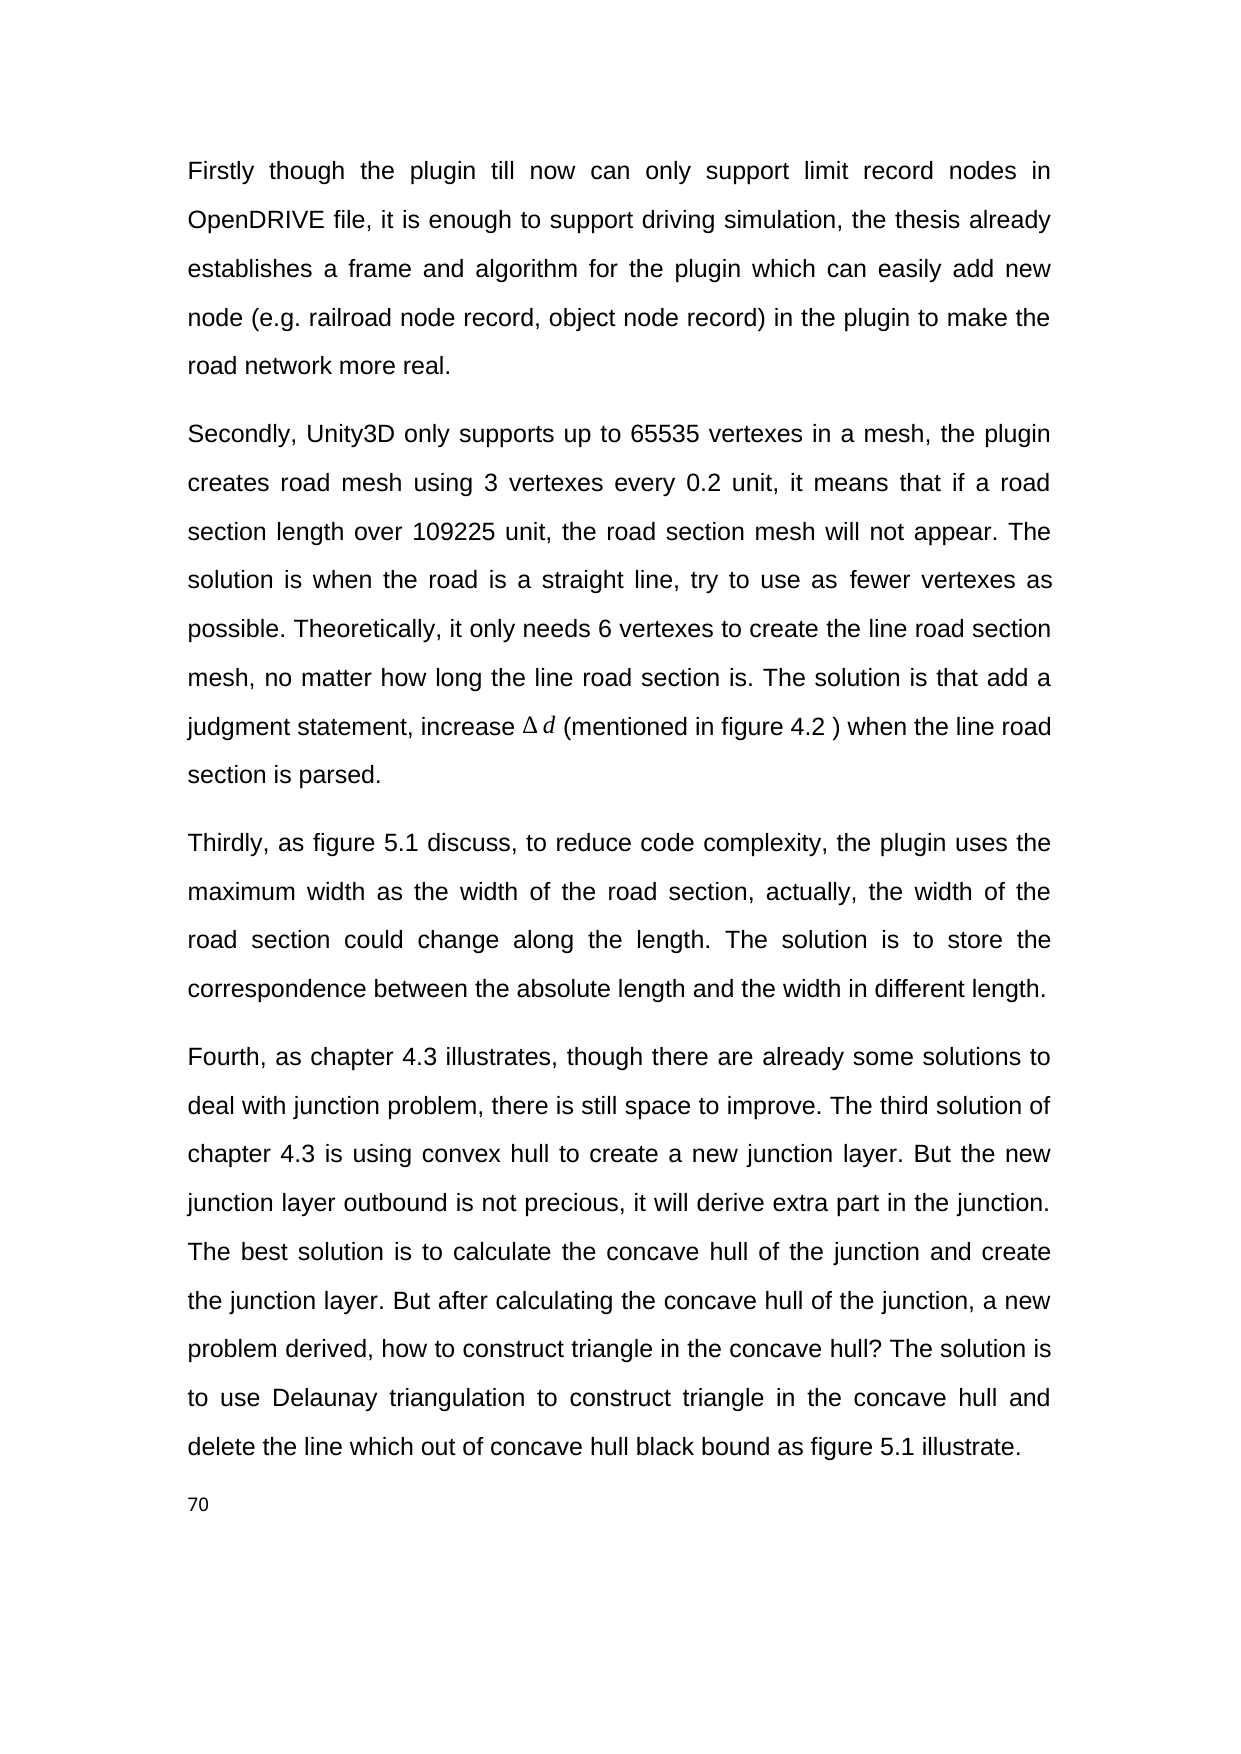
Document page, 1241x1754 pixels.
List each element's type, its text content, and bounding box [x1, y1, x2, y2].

text Firstly though the plugin till now can only support limit record nodes in OpenDRIVE file, it is enough to support driving simulation, the thesis already establishes a frame and algorithm for the plugin which can easily add new node (e.g. railroad node record, object node record) in the plugin to make the road network more real. [187, 154, 1053, 382]
text Secondly, Unity3D only supports up to 65535 vertexes in a mesh, the plugin creates road mesh using 3 vertexes every 0.2 unit, it means that if a road section length over 109225 unit, the road section mesh will not appear. The solution is when the road is a straight line, try to use as fewer vertexes as possible. Theoretically, it only needs 6 vertexes to create the line road section mesh, no matter how long the line road section is. The solution is that add a judgment statement, increase (mentioned in figure 4.2 ) when the line road section is parsed. [187, 417, 1053, 791]
text Thirdly, as figure 5.1 discuss, to reduce code complexity, the plugin uses the maximum width as the width of the road section, actually, the width of the road section could change along the length. The solution is to store the correspondence between the absolute length and the width in different length. [187, 826, 1053, 1005]
text Fourth, as chapter 4.3 illustrates, though there are already some solutions to deal with junction problem, there is still space to improve. The third solution of chapter 4.3 is using convex hull to create a new junction layer. But the new junction layer outbound is not precious, it will derive extra part in the junction. The best solution is to calculate the concave hull of the junction and create the junction layer. But after calculating the concave hull of the junction, a new problem derived, how to construct triangle in the concave hull? The solution is to use Delaunay triangulation to construct triangle in the concave hull and delete the line which out of concave hull black bound as figure 5.1 illustrate. [187, 1040, 1053, 1462]
